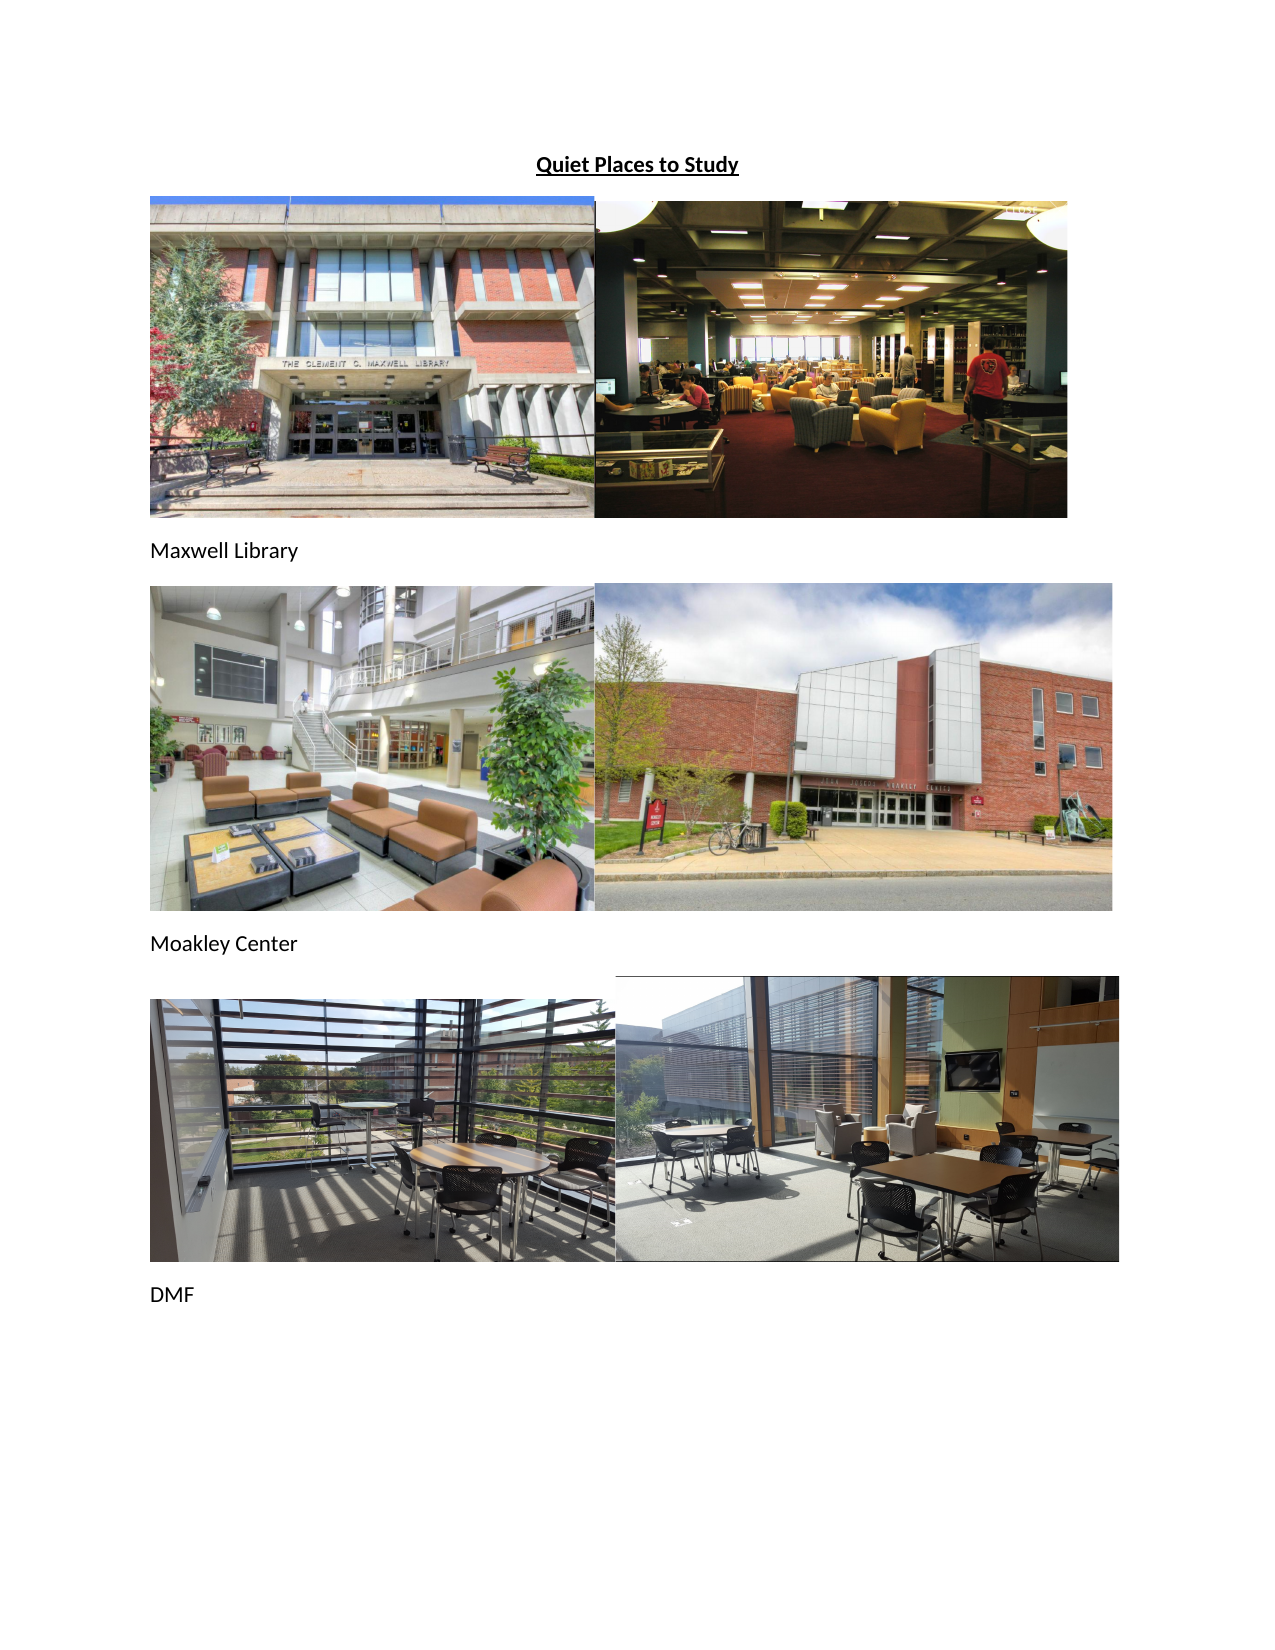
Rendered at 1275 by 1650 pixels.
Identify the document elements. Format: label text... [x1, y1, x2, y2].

picture [150, 976, 1120, 1262]
text DMF [150, 1280, 1125, 1308]
picture [150, 583, 1113, 911]
picture [150, 196, 1068, 518]
text Maxwell Library [150, 536, 1125, 564]
text Quiet Places to Study [150, 150, 1125, 178]
text Moakley Center [150, 929, 1125, 957]
